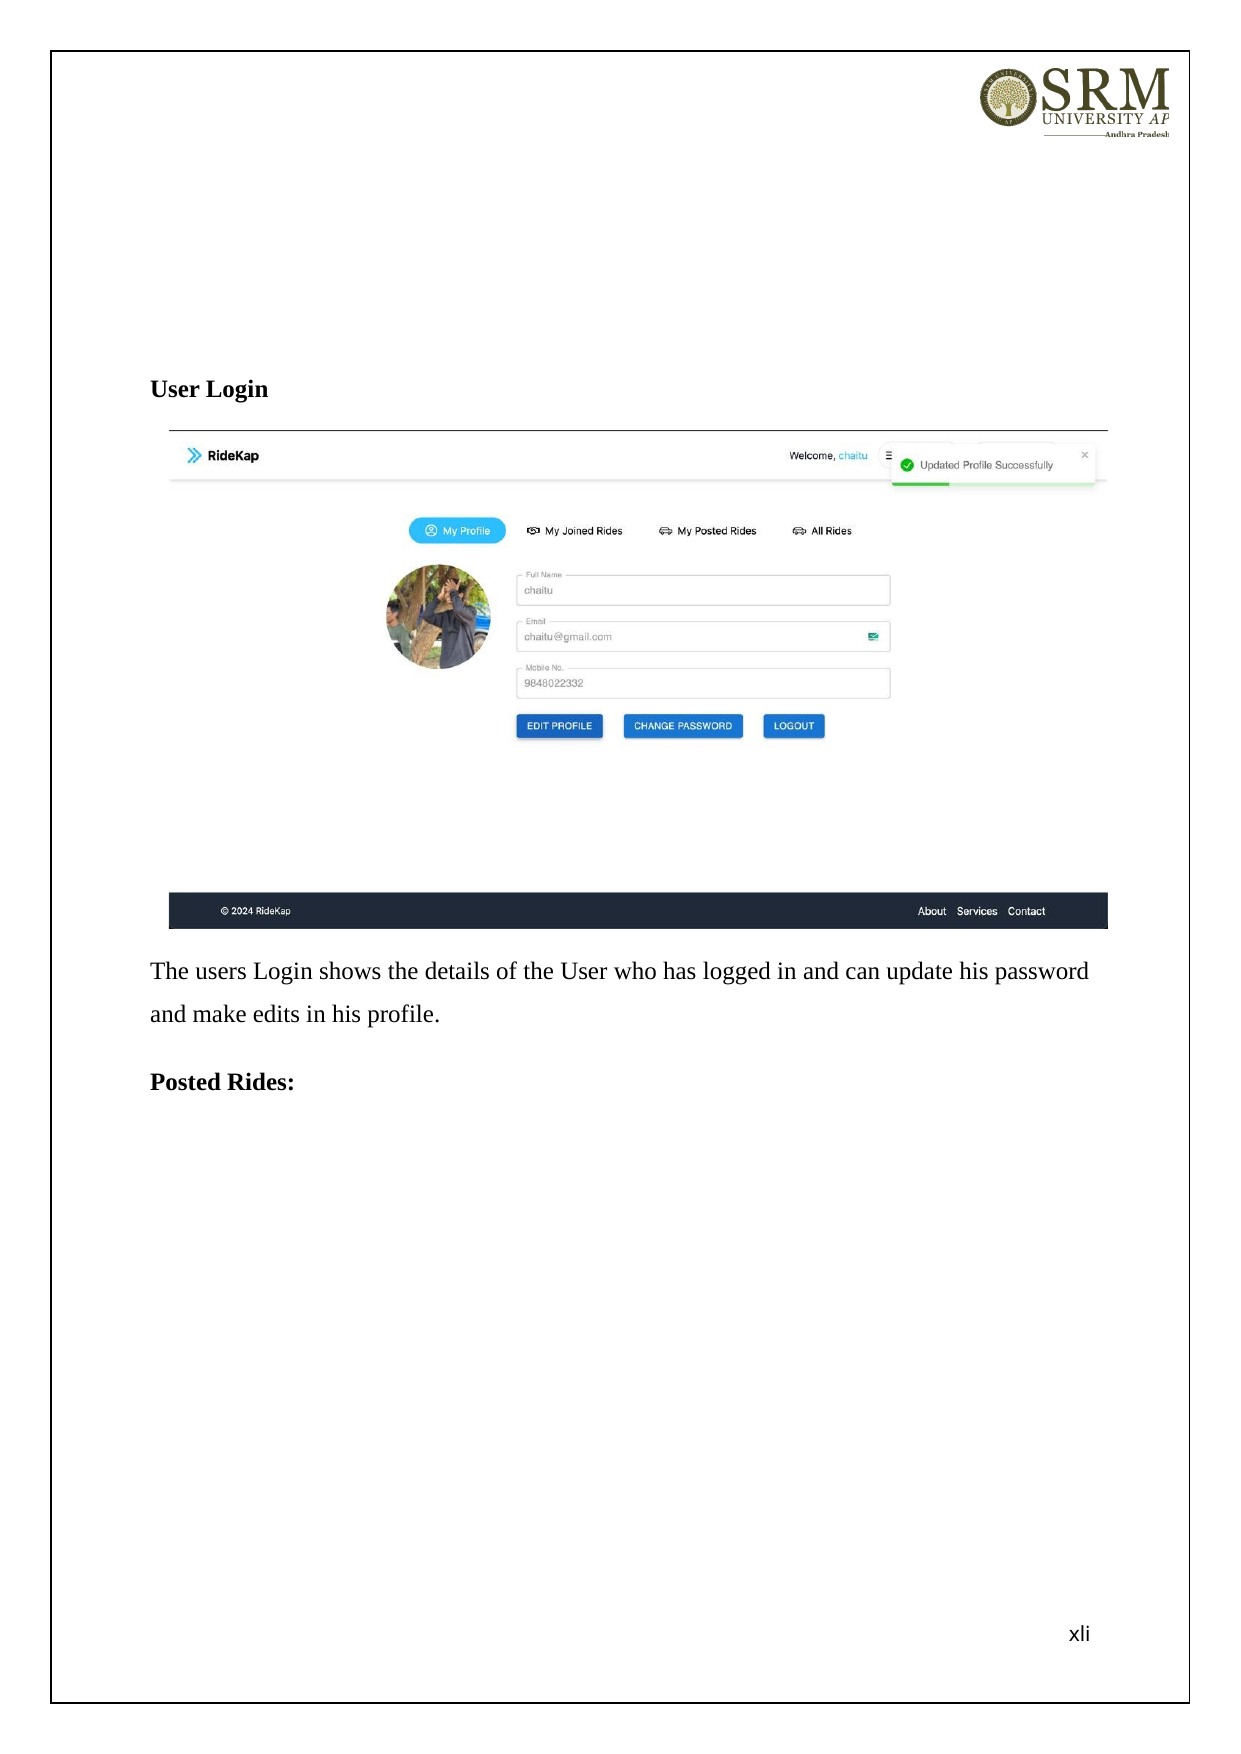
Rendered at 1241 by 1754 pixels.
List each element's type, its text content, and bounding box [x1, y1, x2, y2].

text Posted Rides: [150, 1067, 1090, 1096]
picture [980, 68, 1169, 137]
text The users Login shows the details of the User who has logged in and can update his password and make edits in his profile. [150, 956, 1090, 1028]
text User Login [150, 374, 1090, 403]
